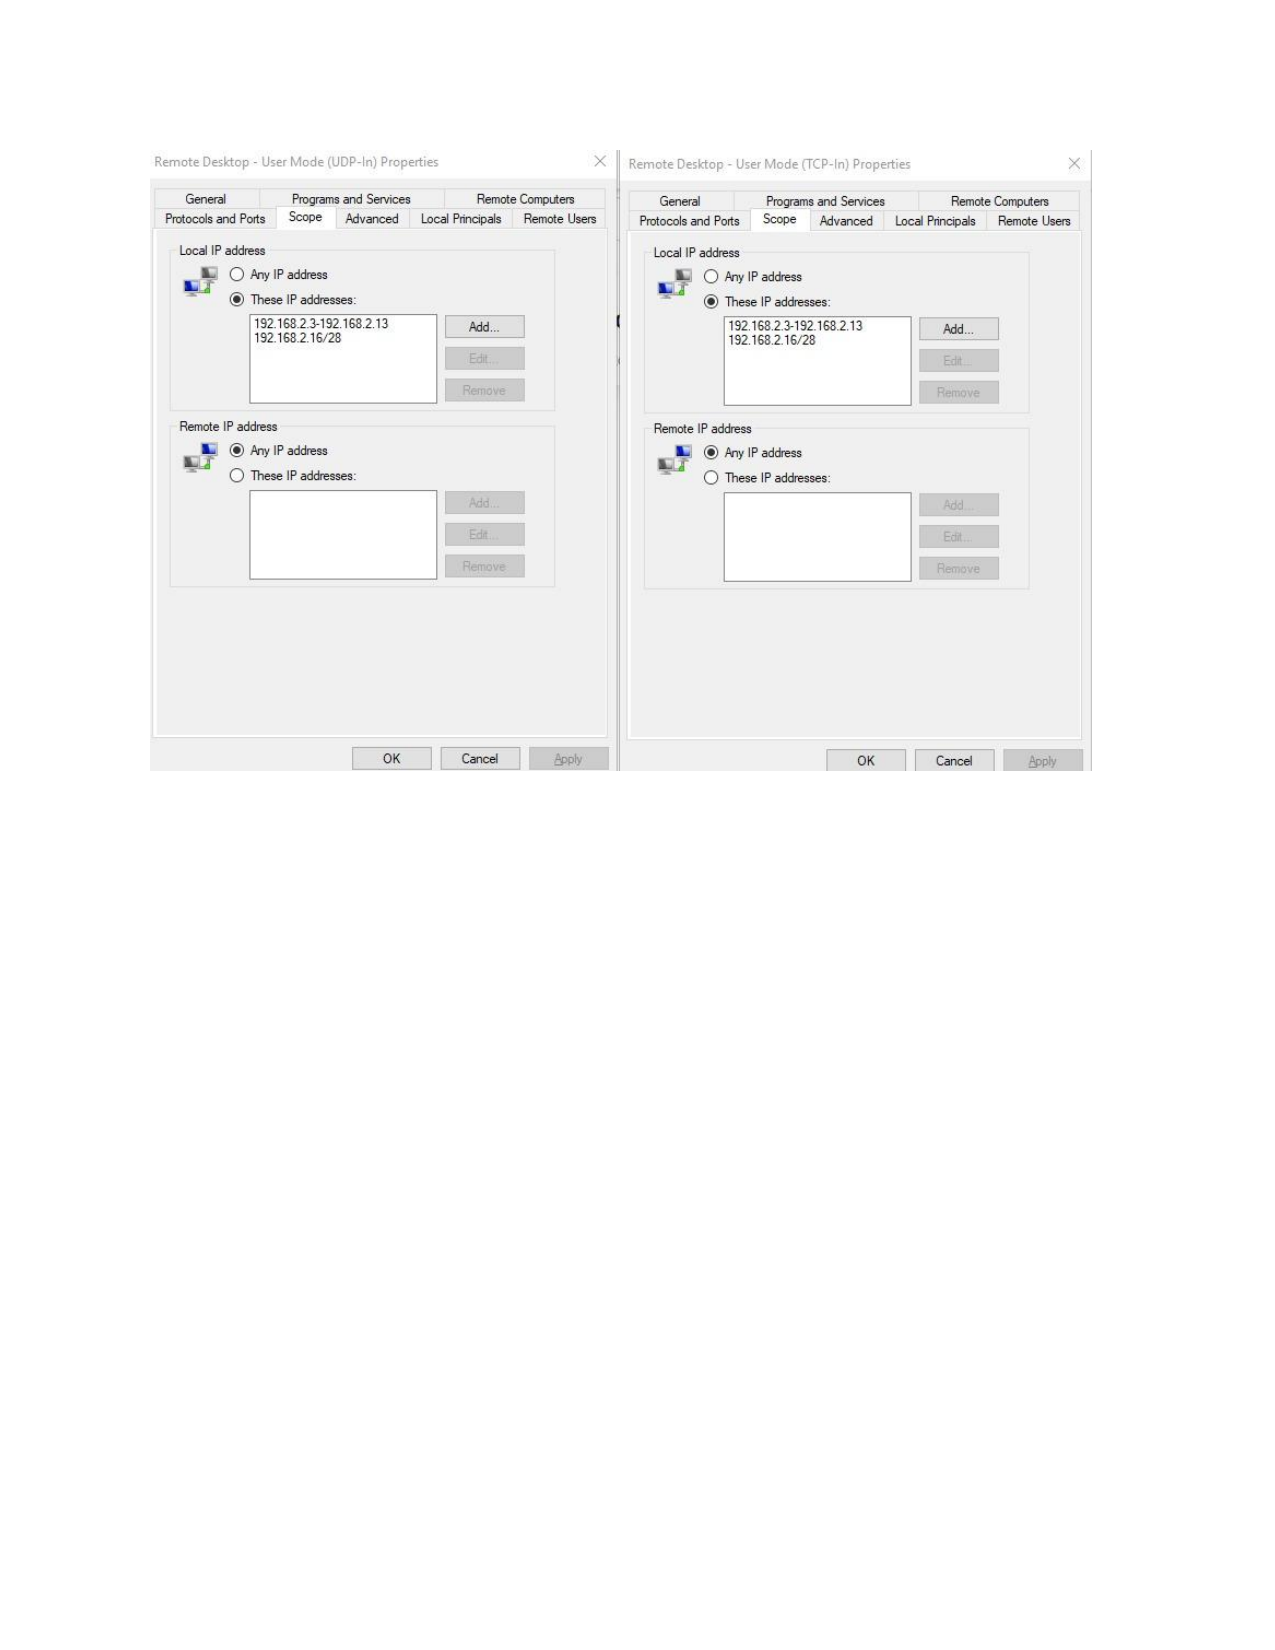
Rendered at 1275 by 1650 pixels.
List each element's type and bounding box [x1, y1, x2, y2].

picture [150, 150, 1092, 771]
